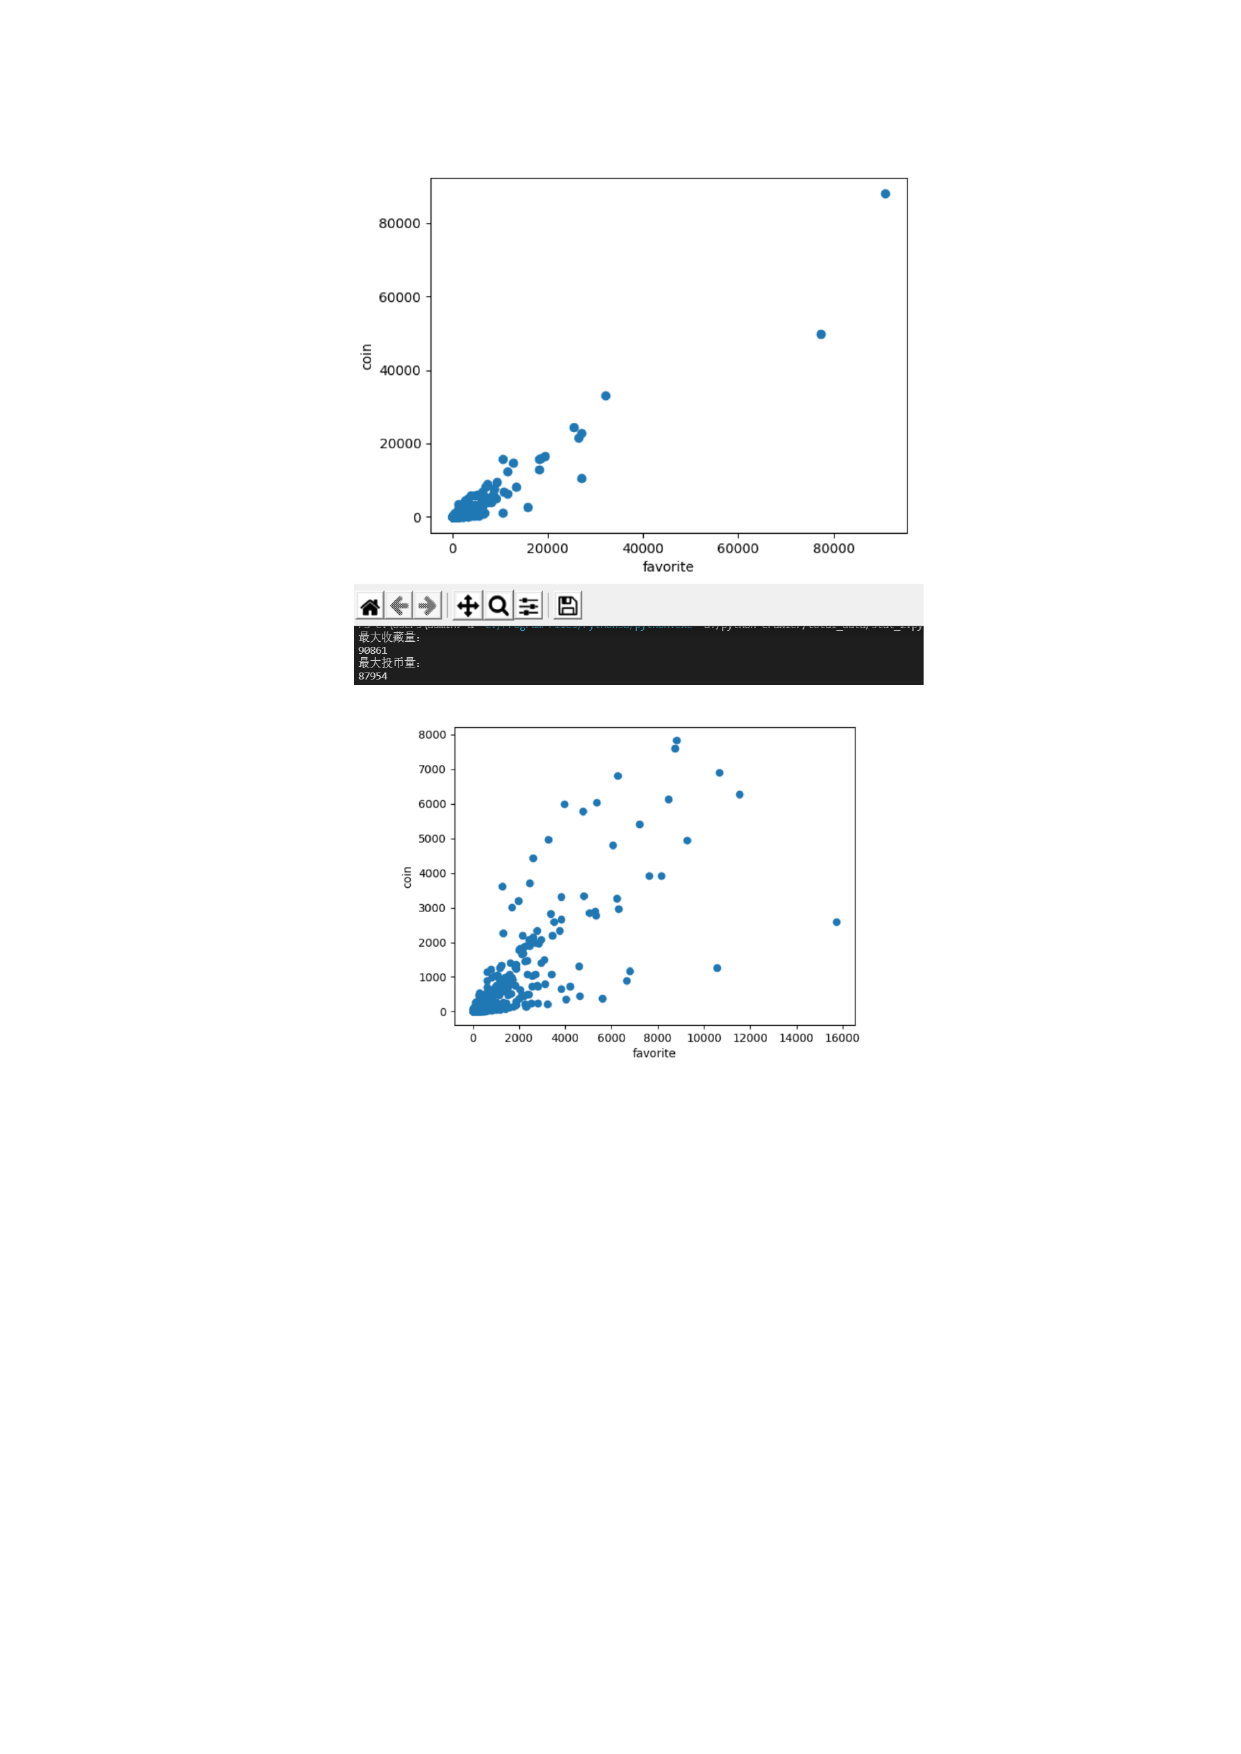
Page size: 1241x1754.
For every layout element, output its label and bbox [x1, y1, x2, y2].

picture [395, 714, 883, 1069]
picture [354, 162, 924, 685]
